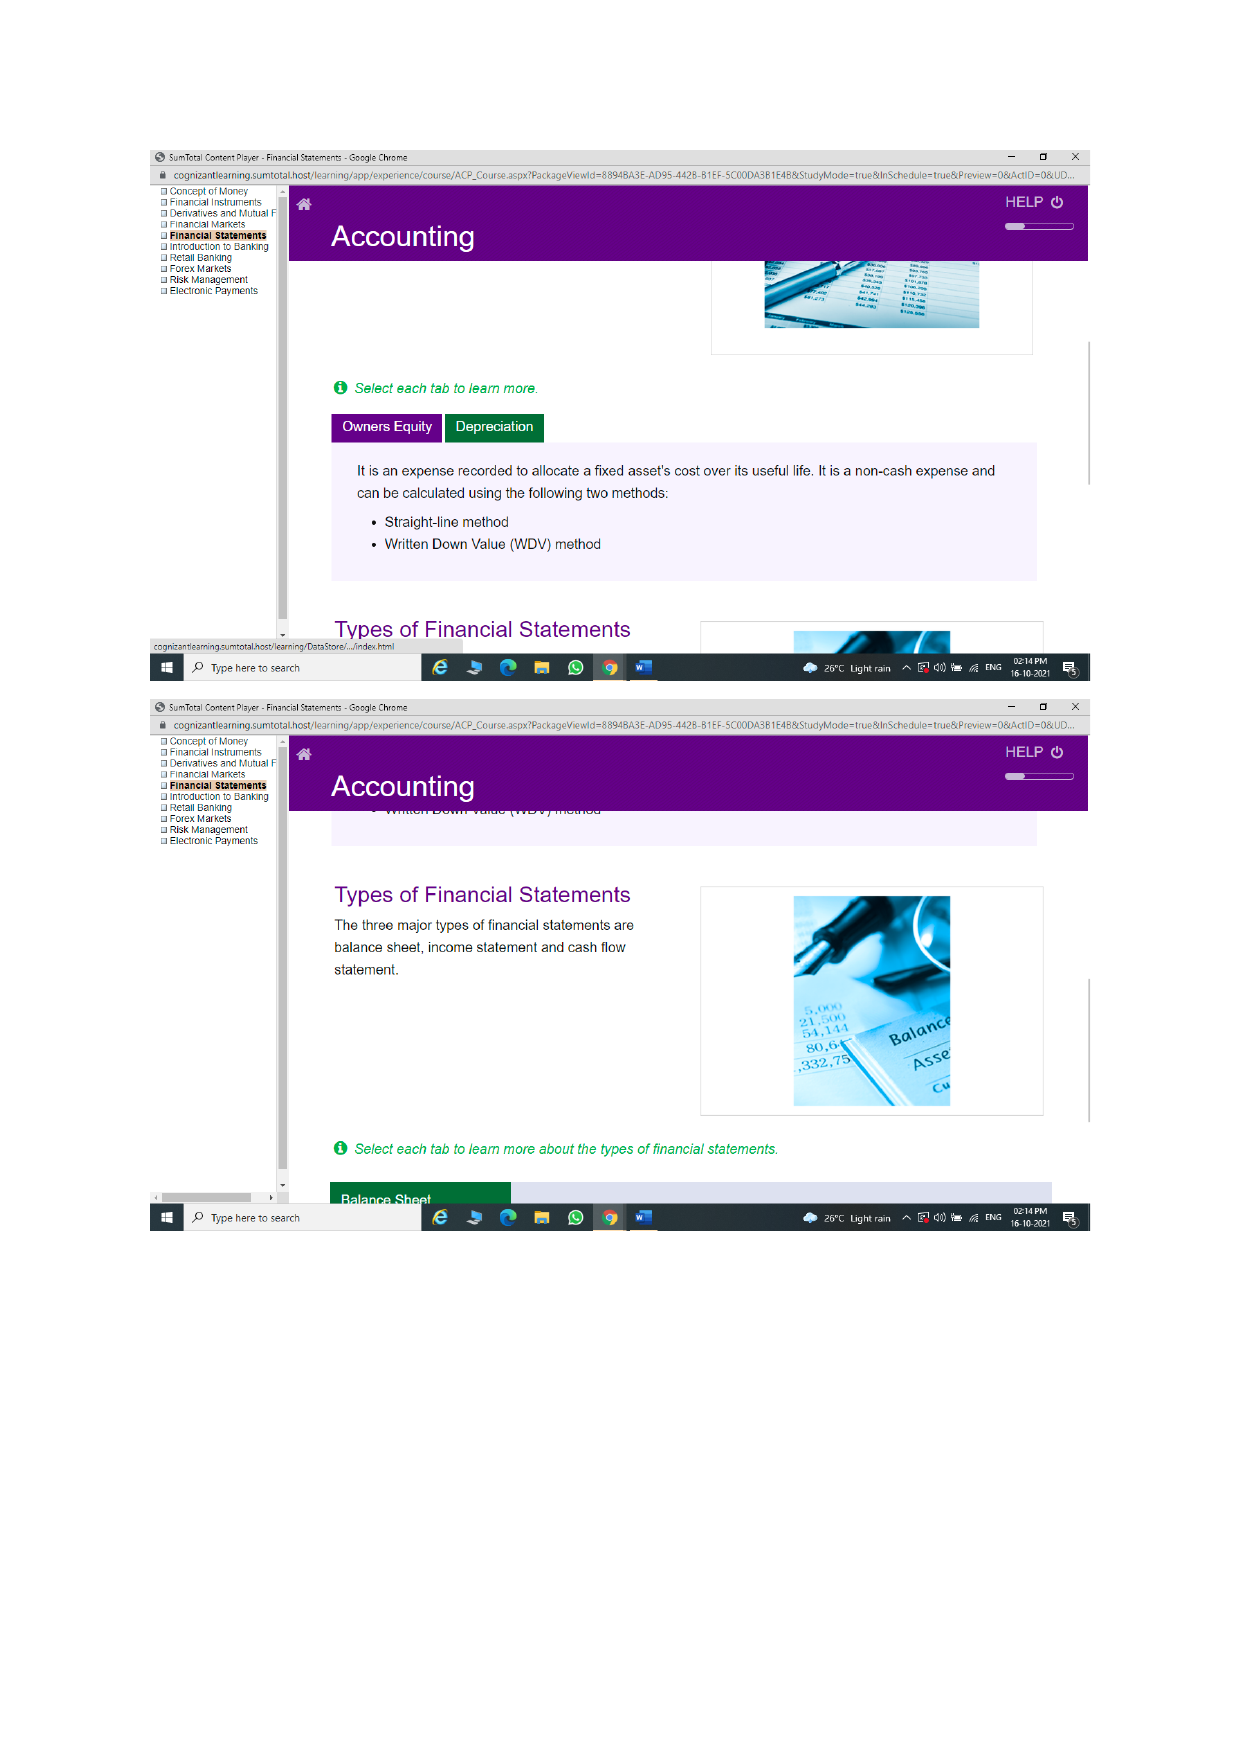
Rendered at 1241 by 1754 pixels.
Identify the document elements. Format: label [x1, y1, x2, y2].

picture [150, 150, 1091, 681]
picture [150, 699, 1091, 1231]
